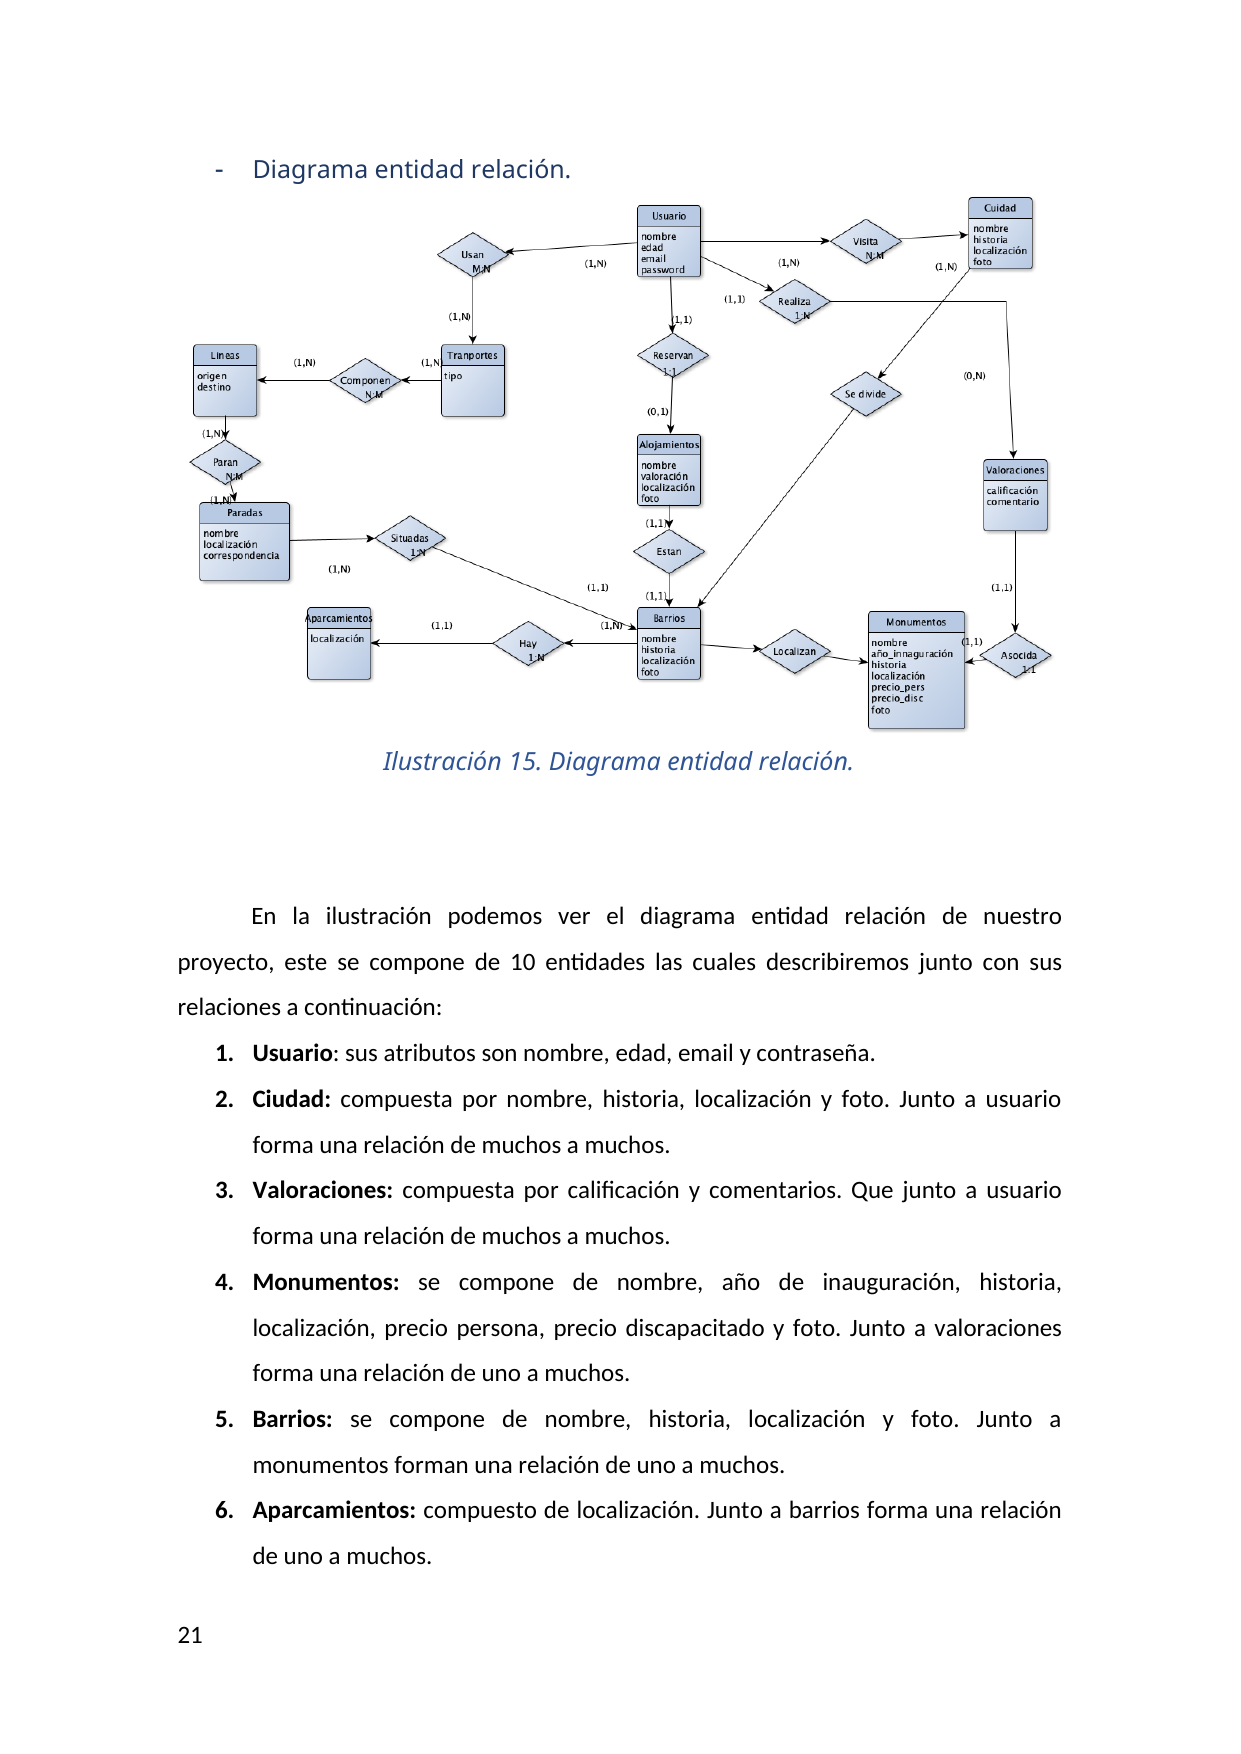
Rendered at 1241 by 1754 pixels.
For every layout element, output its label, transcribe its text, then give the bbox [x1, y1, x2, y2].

list Aparcamientos: compuesto de localización. Junto a barrios forma una relación de uno a muchos. [215, 1494, 1063, 1571]
list Ciudad: compuesta por nombre, historia, localización y foto. Junto a usuario forma una relación de muchos a muchos. [215, 1083, 1063, 1159]
list Valoraciones: compuesta por calificación y comentarios. Que junto a usuario forma una relación de muchos a muchos. [215, 1174, 1063, 1251]
list Usuario: sus atributos son nombre, edad, email y contraseña. [215, 1037, 1063, 1068]
picture [177, 185, 1063, 740]
text En la ilustración podemos ver el diagrama entidad relación de nuestro proyecto, este se compone de 10 entidades las cuales describiremos junto con sus relaciones a continuación: [177, 900, 1063, 1022]
subtitle Diagrama entidad relación. [215, 152, 1063, 185]
list Monumentos: se compone de nombre, año de inauguración, historia, localización, precio persona, precio discapacitado y foto. Junto a valoraciones forma una relación de uno a muchos. [215, 1266, 1063, 1388]
list Barrios: se compone de nombre, historia, localización y foto. Junto a monumentos forman una relación de uno a muchos. [215, 1403, 1063, 1479]
